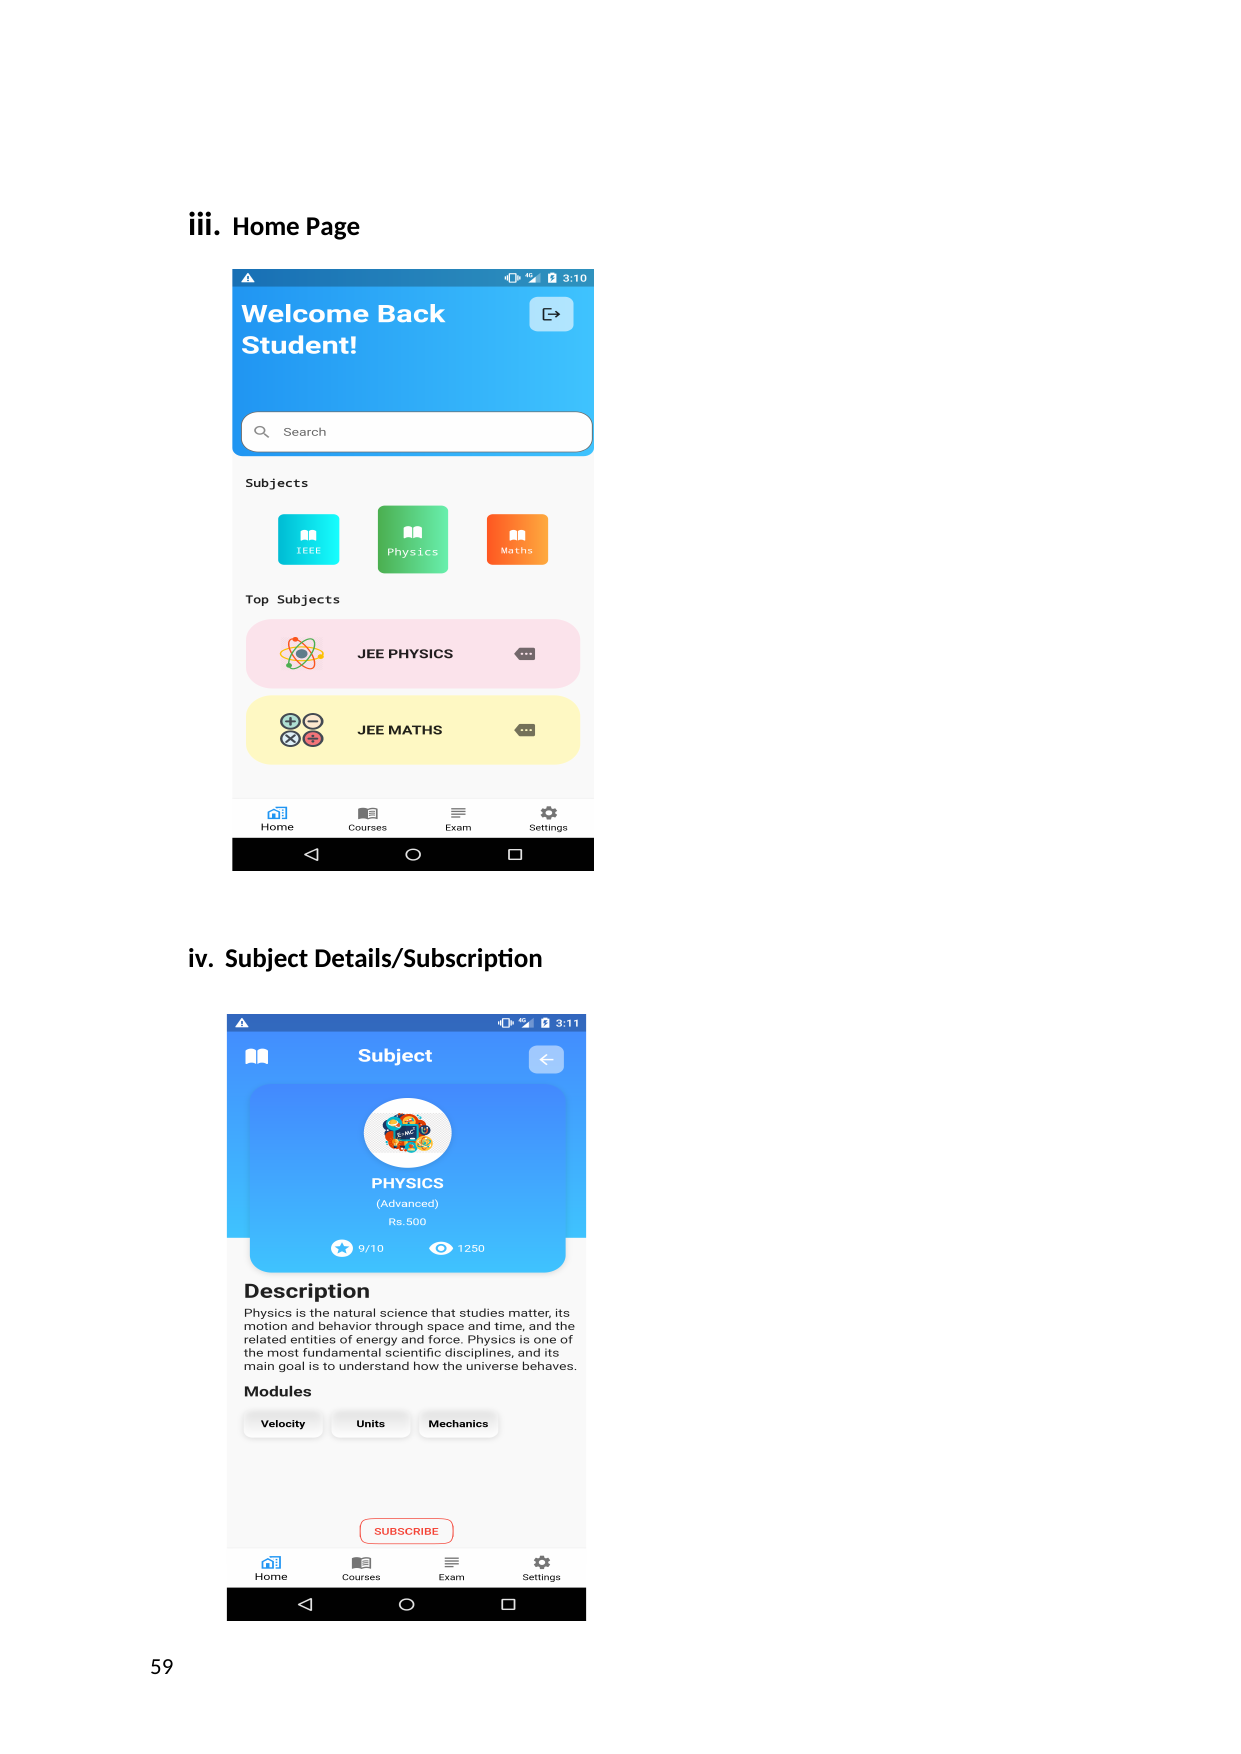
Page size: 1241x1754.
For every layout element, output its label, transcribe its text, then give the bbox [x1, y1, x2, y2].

list Subject Details/Subscription [188, 941, 1090, 974]
list Home Page [188, 203, 1090, 244]
picture [232, 269, 594, 871]
picture [226, 1014, 587, 1621]
